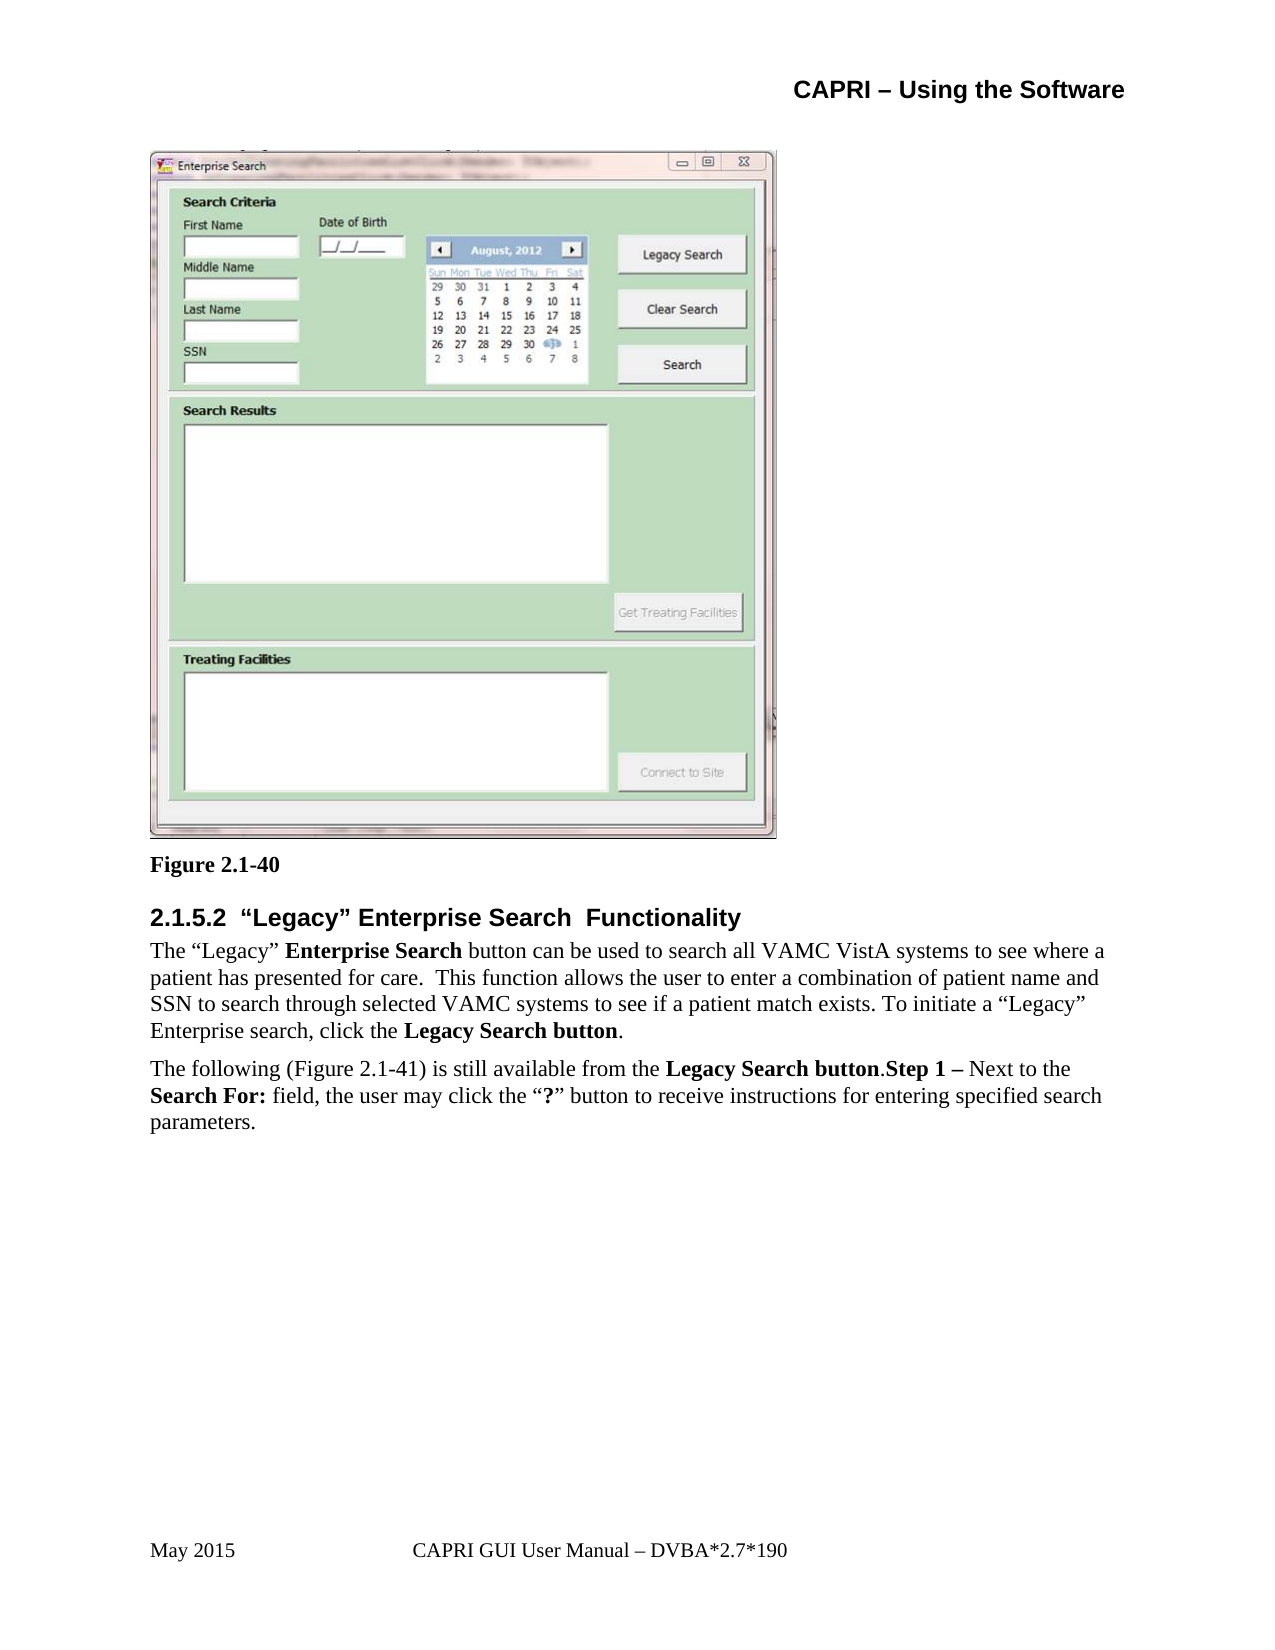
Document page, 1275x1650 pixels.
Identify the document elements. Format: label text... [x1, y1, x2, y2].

subtitle “Legacy” Enterprise Search Functionality [150, 903, 1125, 931]
picture [150, 150, 777, 839]
text The “Legacy” Enterprise Search button can be used to search all VAMC VistA systems to see where a patient has presented for care. This function allows the user to enter a combination of patient name and SSN to search through selected VAMC systems to see if a patient match exists. To initiate a “Legacy” Enterprise search, click the Legacy Search button. [150, 938, 1125, 1043]
